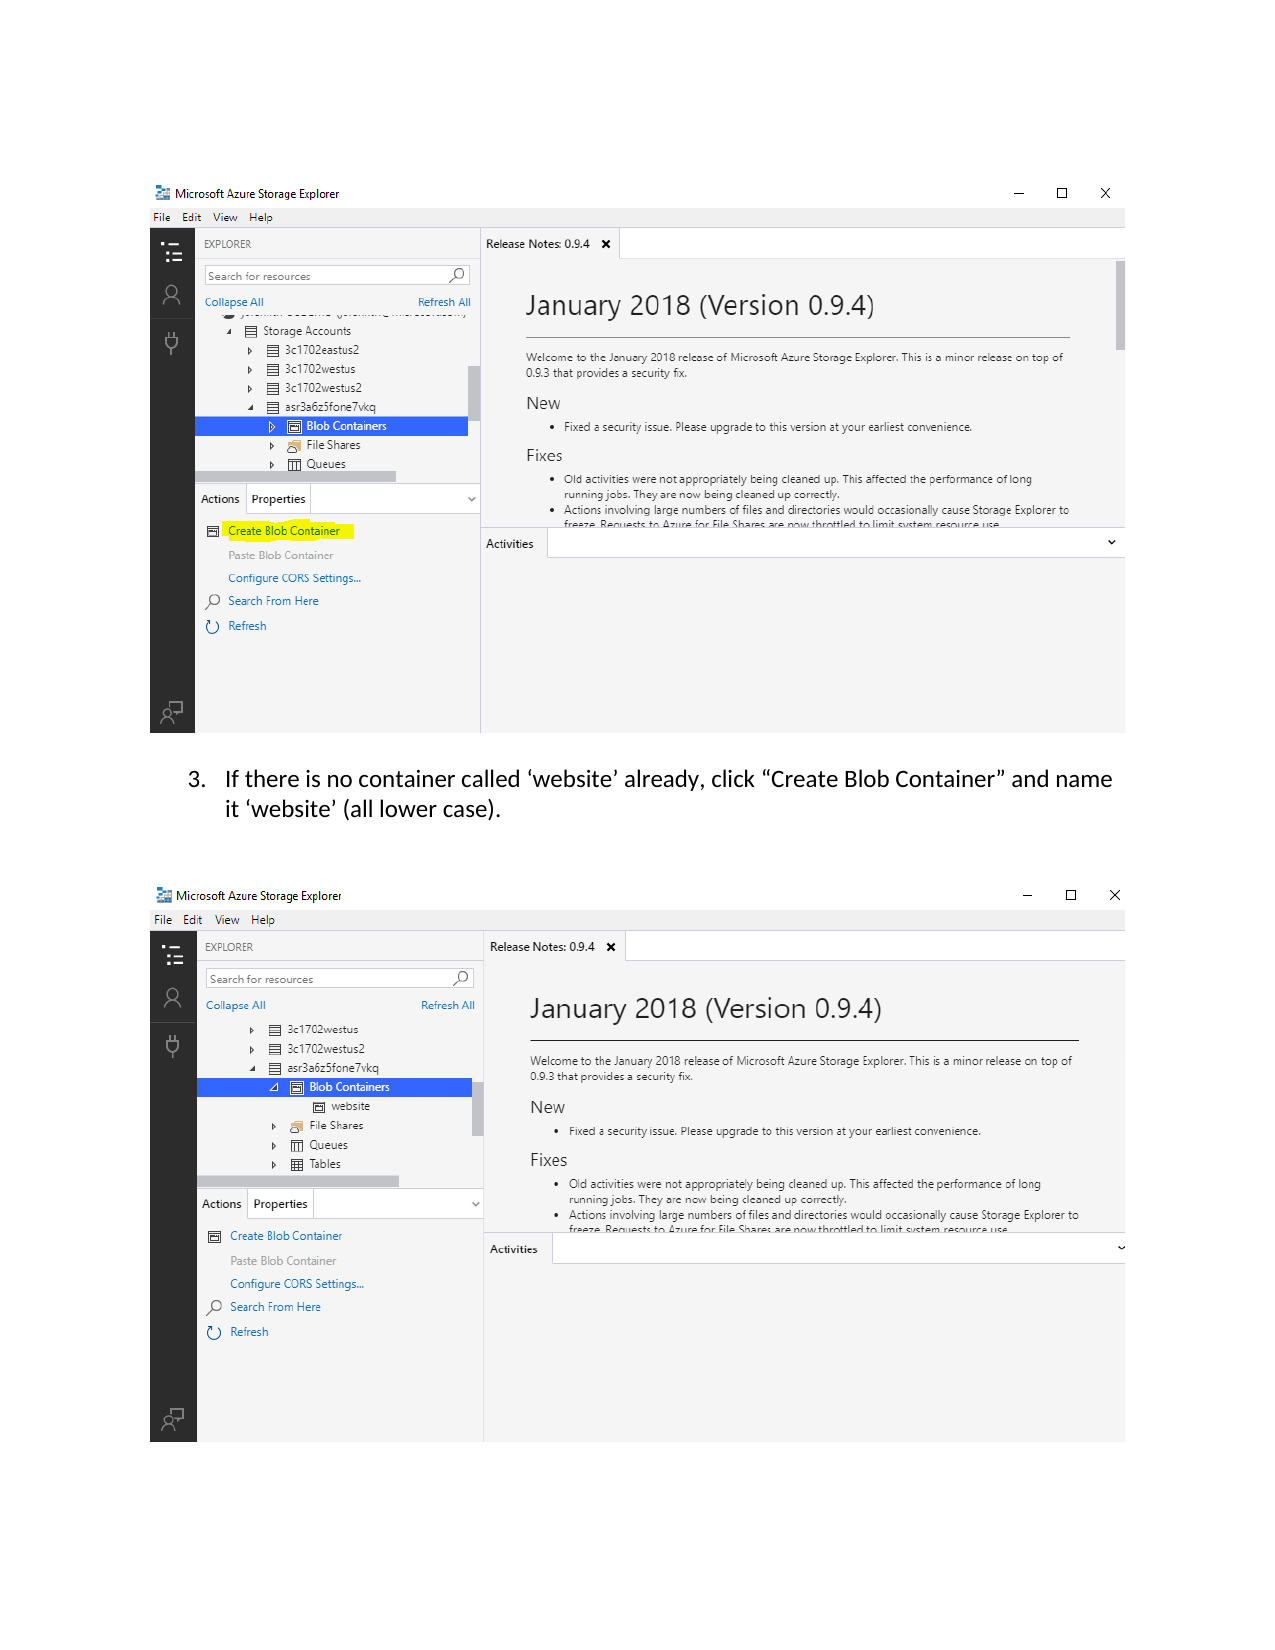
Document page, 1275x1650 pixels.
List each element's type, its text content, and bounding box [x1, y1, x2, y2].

picture [150, 885, 1125, 1442]
picture [150, 180, 1125, 733]
list If there is no container called ‘website’ already, click “Create Blob Container” and name it ‘website’ (all lower case). [187, 763, 1125, 855]
